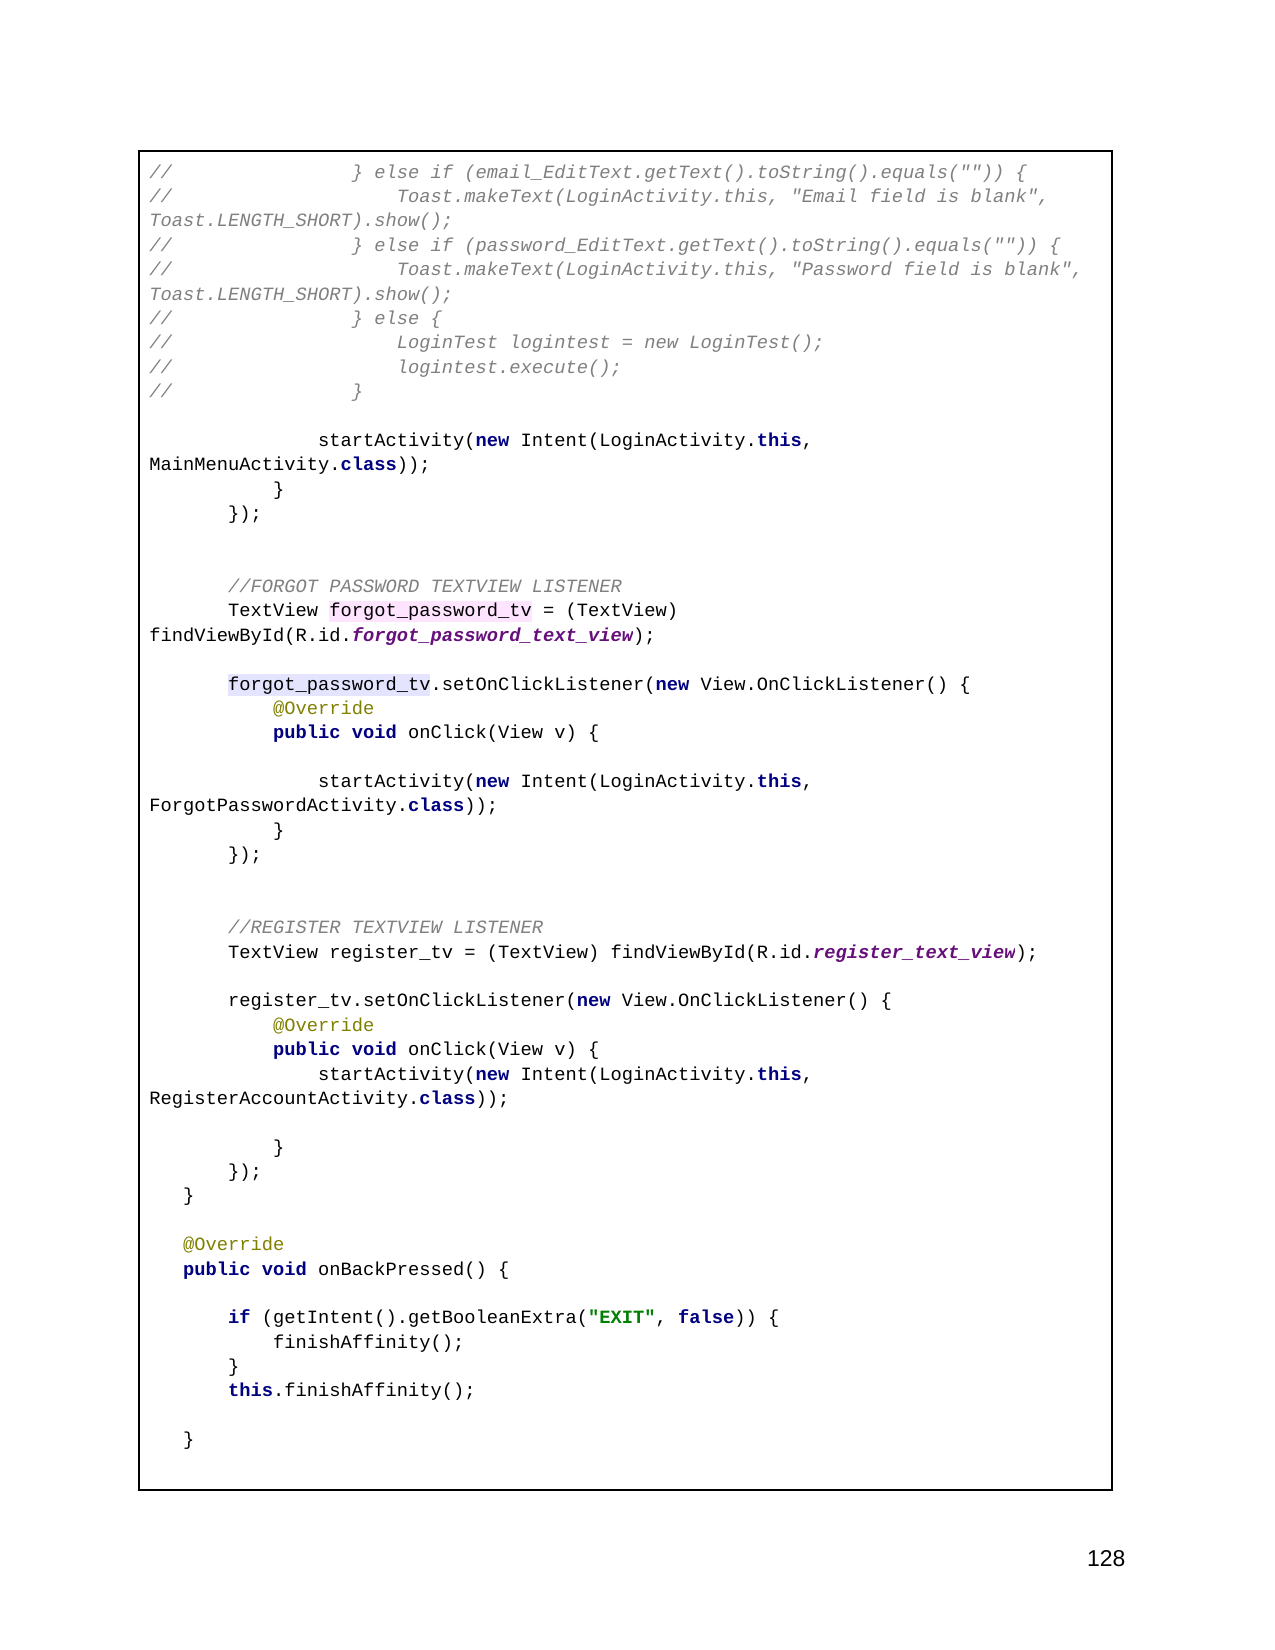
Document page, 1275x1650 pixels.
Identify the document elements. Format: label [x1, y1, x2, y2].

table_header [140, 152, 1111, 1489]
